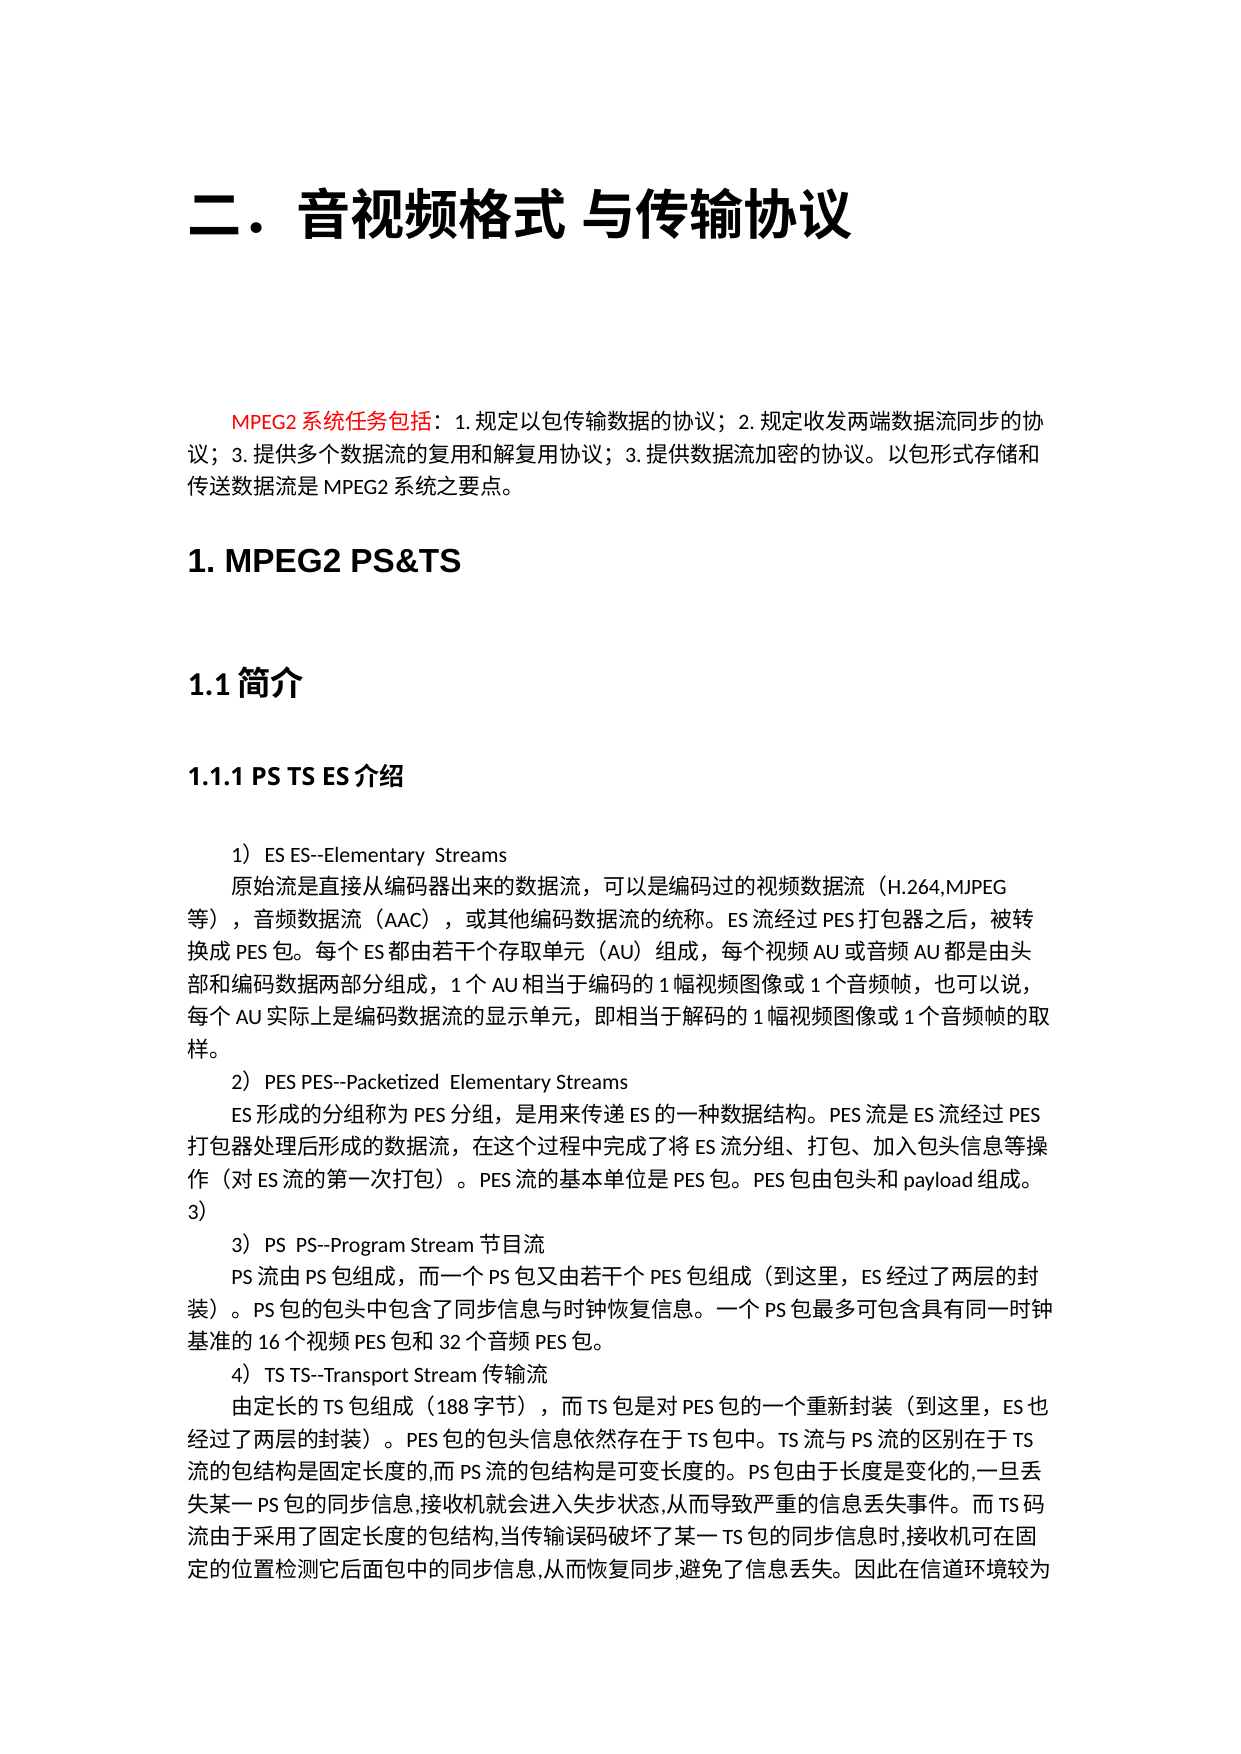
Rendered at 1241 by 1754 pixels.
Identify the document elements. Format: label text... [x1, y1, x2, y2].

subtitle 1.1简介 [187, 648, 1053, 713]
subtitle 1. MPEG2 PS&TS [187, 528, 1053, 593]
list PS PS--Program Stream 节目流 [187, 1226, 1053, 1259]
subtitle 二．音视频格式 与传输协议 [187, 162, 1053, 259]
list PS流由PS包组成，而一个PS包又由若干个PES包组成（到这里，ES经过了两层的封装）。PS包的包头中包含了同步信息与时钟恢复信息。一个PS包最多可包含具有同一时钟基准的16个视频PES包和32个音频PES包。 [187, 1259, 1053, 1356]
list PES PES--Packetized Elementary Streams [187, 1064, 1053, 1096]
list 1）ES ES--Elementary Streams [187, 836, 1053, 869]
list TS TS--Transport Stream 传输流 [187, 1356, 1053, 1389]
list ES形成的分组称为PES分组，是用来传递ES的一种数据结构。PES流是ES流经过PES打包器处理后形成的数据流，在这个过程中完成了将ES流分组、打包、加入包头信息等操作（对ES流的第一次打包）。PES流的基本单位是PES包。PES包由包头和payload组成。 3） [187, 1096, 1053, 1226]
subtitle 1.1.1 PS TS ES介绍 [187, 742, 1053, 807]
list 原始流是直接从编码器出来的数据流，可以是编码过的视频数据流（H.264,MJPEG等），音频数据流（AAC），或其他编码数据流的统称。ES流经过PES打包器之后，被转换成PES包。每个ES都由若干个存取单元（AU）组成，每个视频AU或音频AU都是由头部和编码数据两部分组成，1个AU相当于编码的1幅视频图像或1个音频帧，也可以说，每个AU实际上是编码数据流的显示单元，即相当于解码的1幅视频图像或1个音频帧的取样。 [187, 869, 1053, 1064]
text MPEG2系统任务包括：1. 规定以包传输数据的协议；2. 规定收发两端数据流同步的协议；3. 提供多个数据流的复用和解复用协议；3. 提供数据流加密的协议。以包形式存储和传送数据流是MPEG2系统之要点。 [187, 404, 1053, 501]
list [187, 1389, 1053, 1584]
